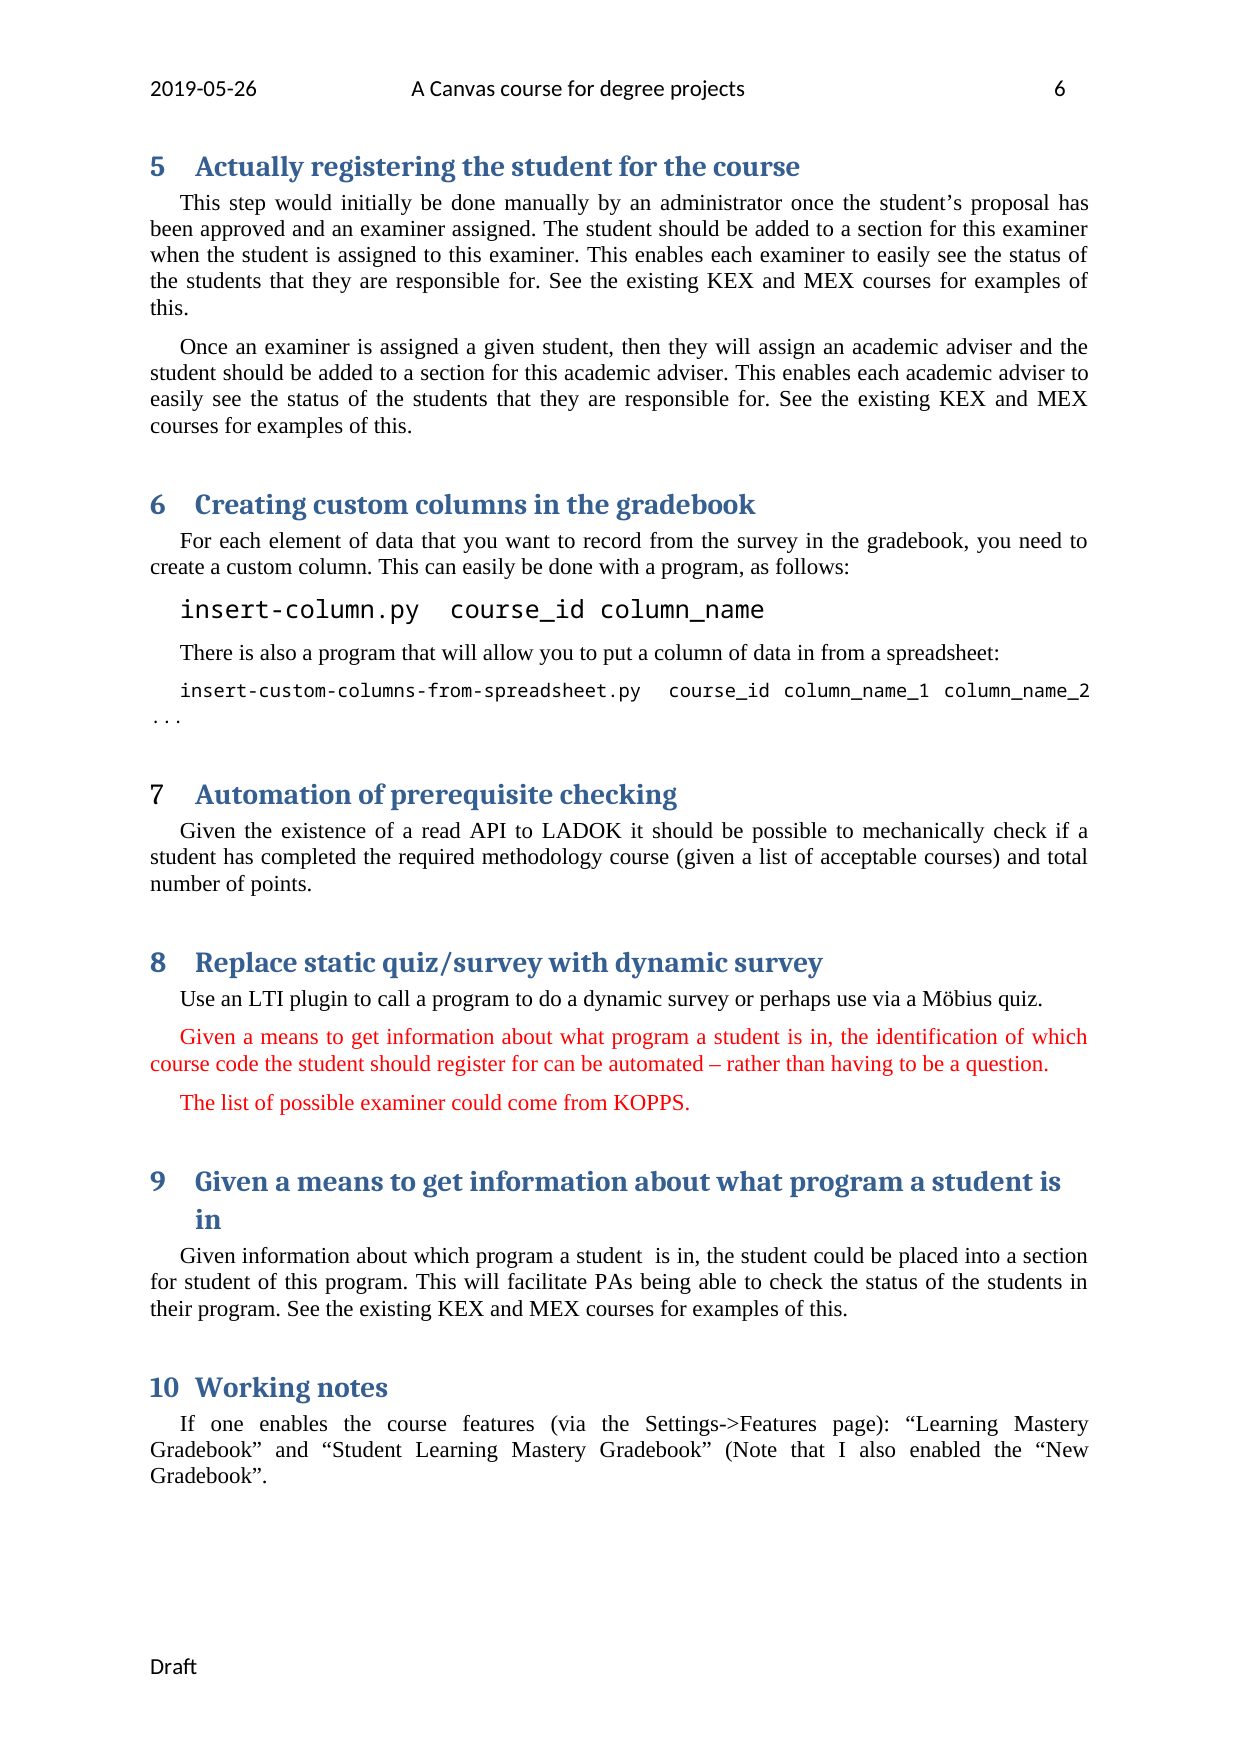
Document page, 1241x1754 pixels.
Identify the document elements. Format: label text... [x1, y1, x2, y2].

text This step would initially be done manually by an administrator once the student’s proposal has been approved and an examiner assigned. The student should be added to a section for this examiner when the student is assigned to this examiner. This enables each examiner to easily see the status of the students that they are responsible for. See the existing KEX and MEX courses for examples of this. [150, 188, 1090, 320]
subtitle Replace static quiz/survey with dynamic survey [150, 946, 1090, 979]
subtitle Given a means to get information about what program a student is in [150, 1165, 1090, 1237]
text insert-column.py course_id column_name [150, 592, 1090, 626]
text The list of possible examiner could come from KOPPS. [150, 1089, 1090, 1115]
subtitle Creating custom columns in the gradebook [150, 488, 1090, 522]
subtitle Automation of prerequisite checking [150, 778, 1090, 812]
text For each element of data that you want to record from the survey in the gradebook, you need to create a custom column. This can easily be done with a program, as follows: [150, 527, 1090, 579]
text If one enables the course features (via the Settings->Features page): “Learning Mastery Gradebook” and “Student Learning Mastery Gradebook” (Note that I also enabled the “New Gradebook”. [150, 1410, 1090, 1489]
text insert-custom-columns-from-spreadsheet.py course_id column_name_1 column_name_2 ... [150, 677, 1090, 728]
text Once an examiner is assigned a given student, then they will assign an academic adviser and the student should be added to a section for this academic adviser. This enables each academic adviser to easily see the status of the students that they are responsible for. See the existing KEX and MEX courses for examples of this. [150, 333, 1090, 438]
subtitle Working notes [150, 1371, 1090, 1405]
subtitle Actually registering the student for the course [150, 150, 1090, 183]
text Use an LTI plugin to call a program to do a dynamic survey or perhaps use via a Möbius quiz. [150, 984, 1090, 1011]
text Given a means to get information about what program a student is in, the identification of which course code the student should register for can be automated – rather than having to be a question. [150, 1023, 1090, 1076]
text There is also a program that will allow you to put a column of data in from a spreadsheet: [150, 638, 1090, 665]
text Given the existence of a read API to LADOK it should be possible to mechanically check if a student has completed the required methodology course (given a list of acceptable courses) and total number of points. [150, 817, 1090, 896]
text Given information about which program a student is in, the student could be placed into a section for student of this program. This will facilitate PAs being able to check the status of the students in their program. See the existing KEX and MEX courses for examples of this. [150, 1242, 1090, 1321]
